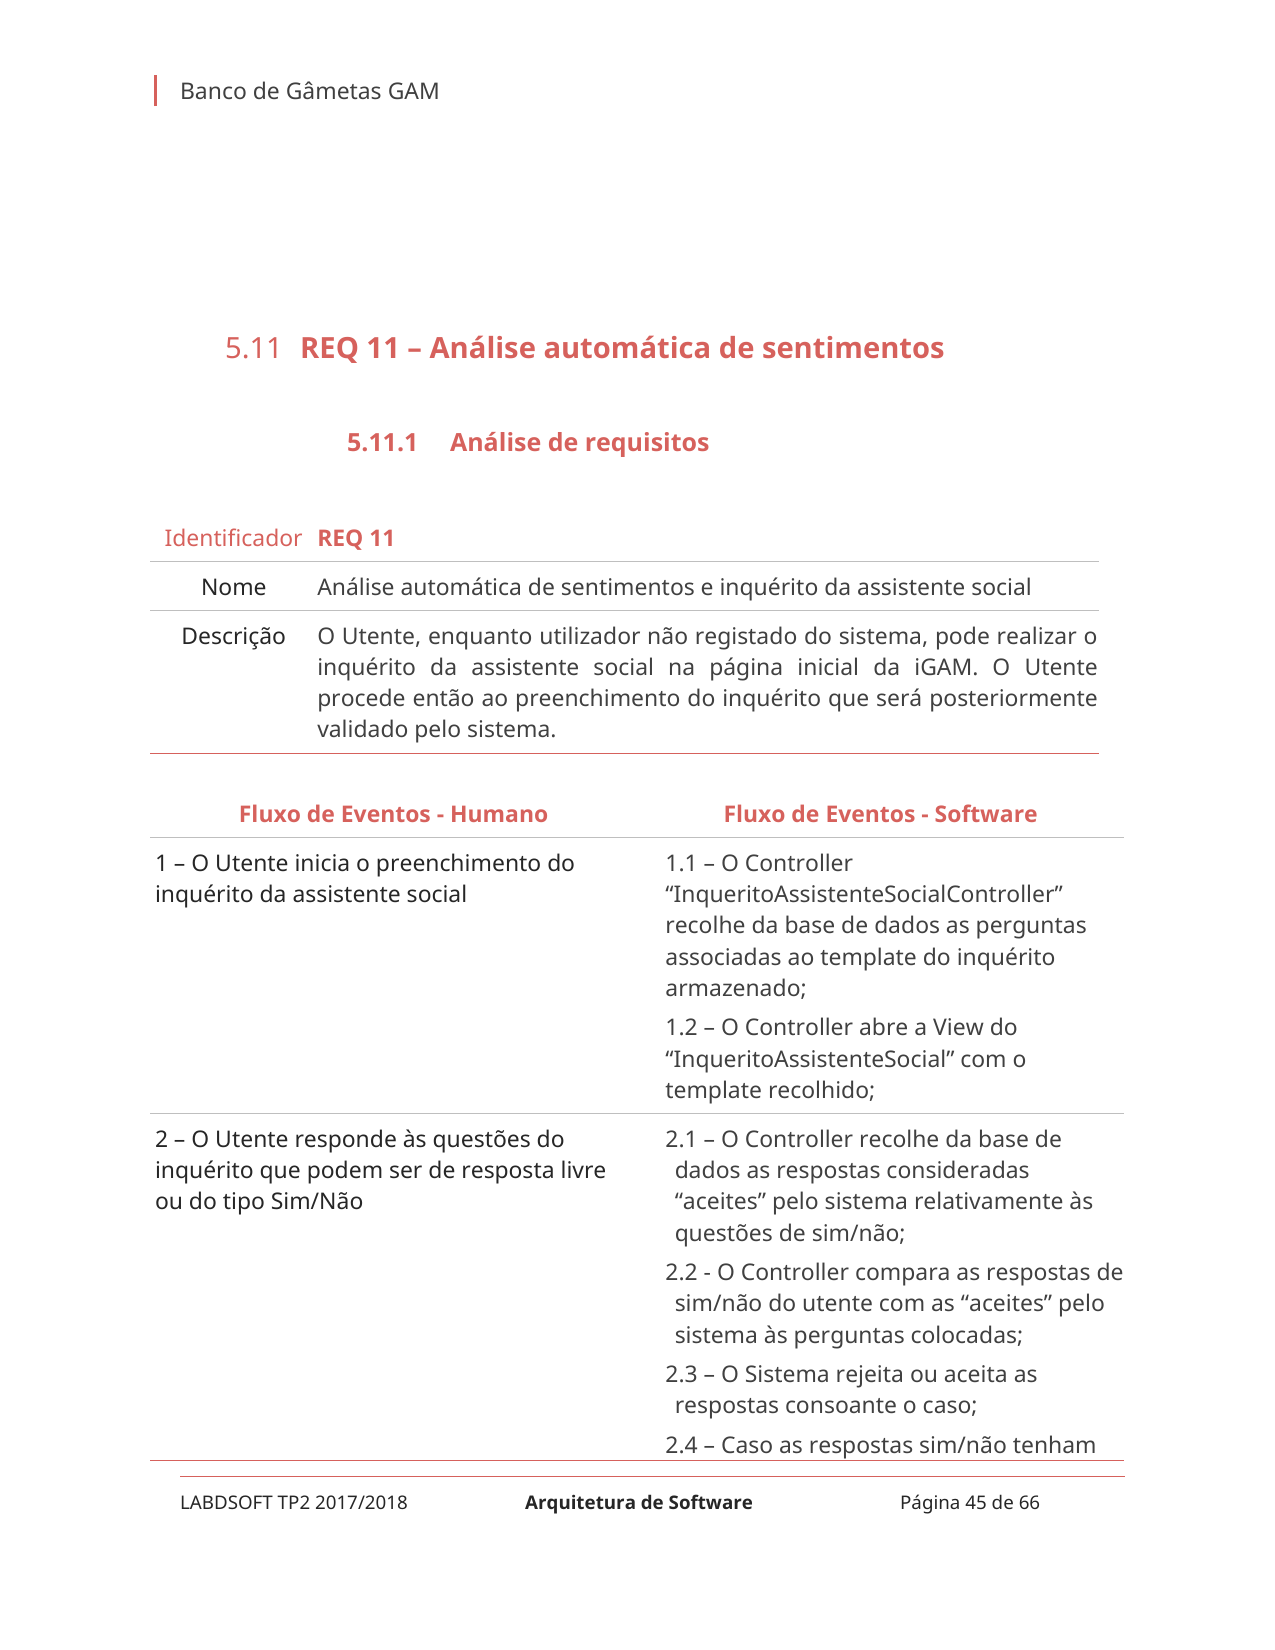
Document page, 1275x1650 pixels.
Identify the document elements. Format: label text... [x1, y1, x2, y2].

table_cell Descrição [150, 611, 317, 753]
table_cell Nome [150, 562, 317, 610]
table_header REQ 11 [317, 522, 1098, 561]
subtitle Análise de requisitos [347, 425, 1125, 459]
table_cell O Utente, enquanto utilizador não registado do sistema, pode realizar o inquérito da assistente social na página inicial da iGAM. O Utente procede então ao preenchimento do inquérito que será posteriormente validado pelo sistema. [317, 611, 1098, 753]
table_cell 1 – O Utente inicia o preenchimento do inquérito da assistente social [150, 838, 637, 1113]
table_cell 1.1 – O Controller “InqueritoAssistenteSocialController” recolhe da base de dados as perguntas associadas ao template do inquérito armazenado; 1.2 – O Controller abre a View do “InqueritoAssistenteSocial” com o template recolhido; [637, 838, 1124, 1113]
subtitle REQ 11 – Análise automática de sentimentos [225, 327, 1125, 367]
table_header Identificador [150, 522, 317, 561]
table_header Fluxo de Eventos - Humano [150, 798, 637, 837]
table_header Fluxo de Eventos - Software [637, 798, 1124, 837]
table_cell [637, 1114, 1124, 1460]
table_cell Análise automática de sentimentos e inquérito da assistente social [317, 562, 1098, 610]
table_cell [150, 1114, 637, 1460]
